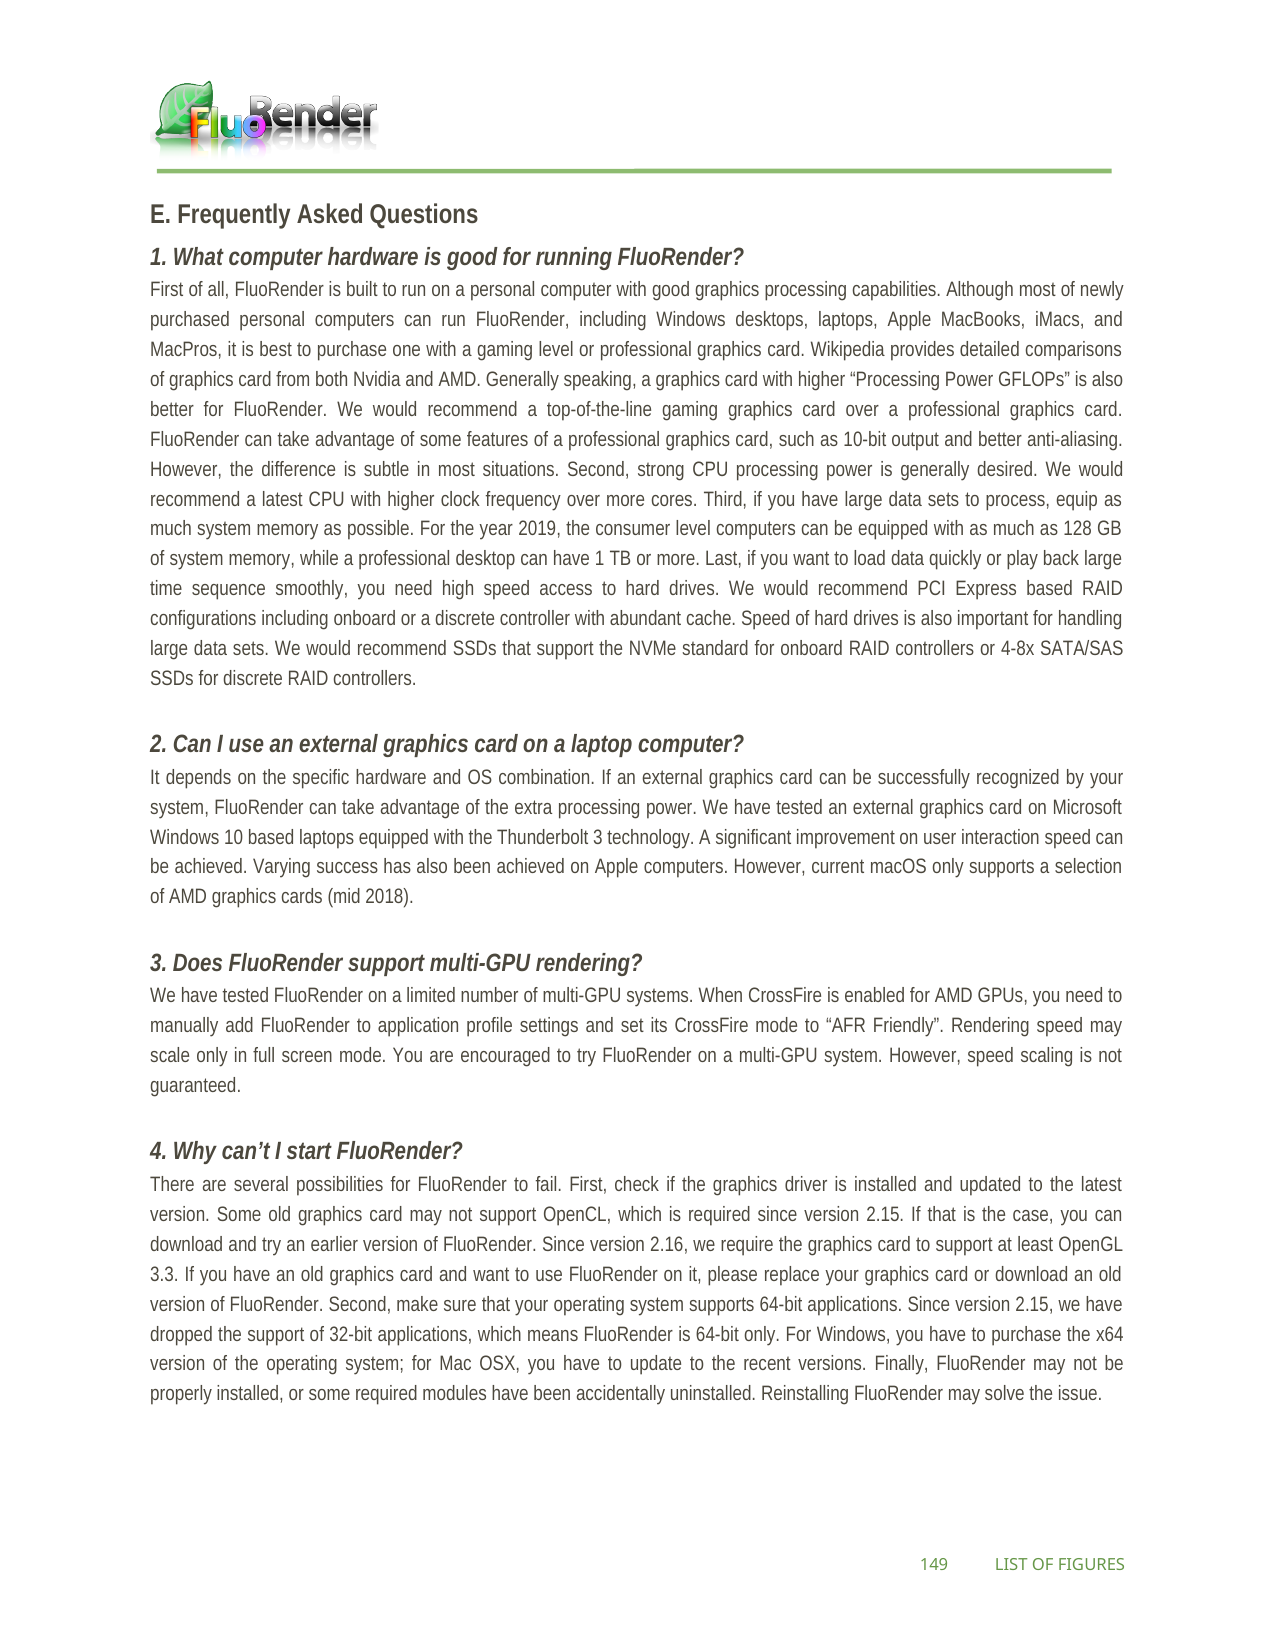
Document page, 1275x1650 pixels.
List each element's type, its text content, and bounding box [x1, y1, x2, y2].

text There are several possibilities for FluoRender to fail. First, check if the graphics driver is installed and updated to the latest version. Some old graphics card may not support OpenCL, which is required since version 2.15. If that is the case, you can download and try an earlier version of FluoRender. Since version 2.16, we require the graphics card to support at least OpenGL 3.3. If you have an old graphics card and want to use FluoRender on it, please replace your graphics card or download an old version of FluoRender. Second, make sure that your operating system supports 64-bit applications. Since version 2.15, we have dropped the support of 32-bit applications, which means FluoRender is 64-bit only. For Windows, you have to purchase the x64 version of the operating system; for Mac OSX, you have to update to the recent versions. Finally, FluoRender may not be properly installed, or some required modules have been accidentally uninstalled. Reinstalling FluoRender may solve the issue. [150, 1172, 1125, 1405]
subtitle E. Frequently Asked Questions [150, 198, 1125, 229]
picture [150, 75, 379, 162]
text We have tested FluoRender on a limited number of multi-GPU systems. When CrossFire is enabled for AMD GPUs, you need to manually add FluoRender to application profile settings and set its CrossFire mode to “AFR Friendly”. Rendering speed may scale only in full screen mode. You are encouraged to try FluoRender on a multi-GPU system. However, speed scaling is not guaranteed. [150, 983, 1125, 1097]
subtitle 1. What computer hardware is good for running FluoRender? [150, 241, 1125, 270]
subtitle 2. Can I use an external graphics card on a laptop computer? [150, 729, 1125, 758]
text First of all, FluoRender is built to run on a personal computer with good graphics processing capabilities. Although most of newly purchased personal computers can run FluoRender, including Windows desktops, laptops, Apple MacBooks, iMacs, and MacPros, it is best to purchase one with a gaming level or professional graphics card. Wikipedia provides detailed comparisons of graphics card from both Nvidia and AMD. Generally speaking, a graphics card with higher “Processing Power GFLOPs” is also better for FluoRender. We would recommend a top-of-the-line gaming graphics card over a professional graphics card. FluoRender can take advantage of some features of a professional graphics card, such as 10-bit output and better anti-aliasing. However, the difference is subtle in most situations. Second, strong CPU processing power is generally desired. We would recommend a latest CPU with higher clock frequency over more cores. Third, if you have large data sets to process, equip as much system memory as possible. For the year 2019, the consumer level computers can be equipped with as much as 128 GB of system memory, while a professional desktop can have 1 TB or more. Last, if you want to load data quickly or play back large time sequence smoothly, you need high speed access to hard drives. We would recommend PCI Express based RAID configurations including onboard or a discrete controller with abundant cache. Speed of hard drives is also important for handling large data sets. We would recommend SSDs that support the NVMe standard for onboard RAID controllers or 4-8x SATA/SAS SSDs for discrete RAID controllers. [150, 277, 1125, 690]
subtitle 4. Why can’t I start FluoRender? [150, 1136, 1125, 1165]
text It depends on the specific hardware and OS combination. If an external graphics card can be successfully recognized by your system, FluoRender can take advantage of the extra processing power. We have tested an external graphics card on Microsoft Windows 10 based laptops equipped with the Thunderbolt 3 technology. A significant improvement on user interaction speed can be achieved. Varying success has also been achieved on Apple computers. However, current macOS only supports a selection of AMD graphics cards (mid 2018). [150, 765, 1125, 908]
subtitle 3. Does FluoRender support multi-GPU rendering? [150, 948, 1125, 976]
